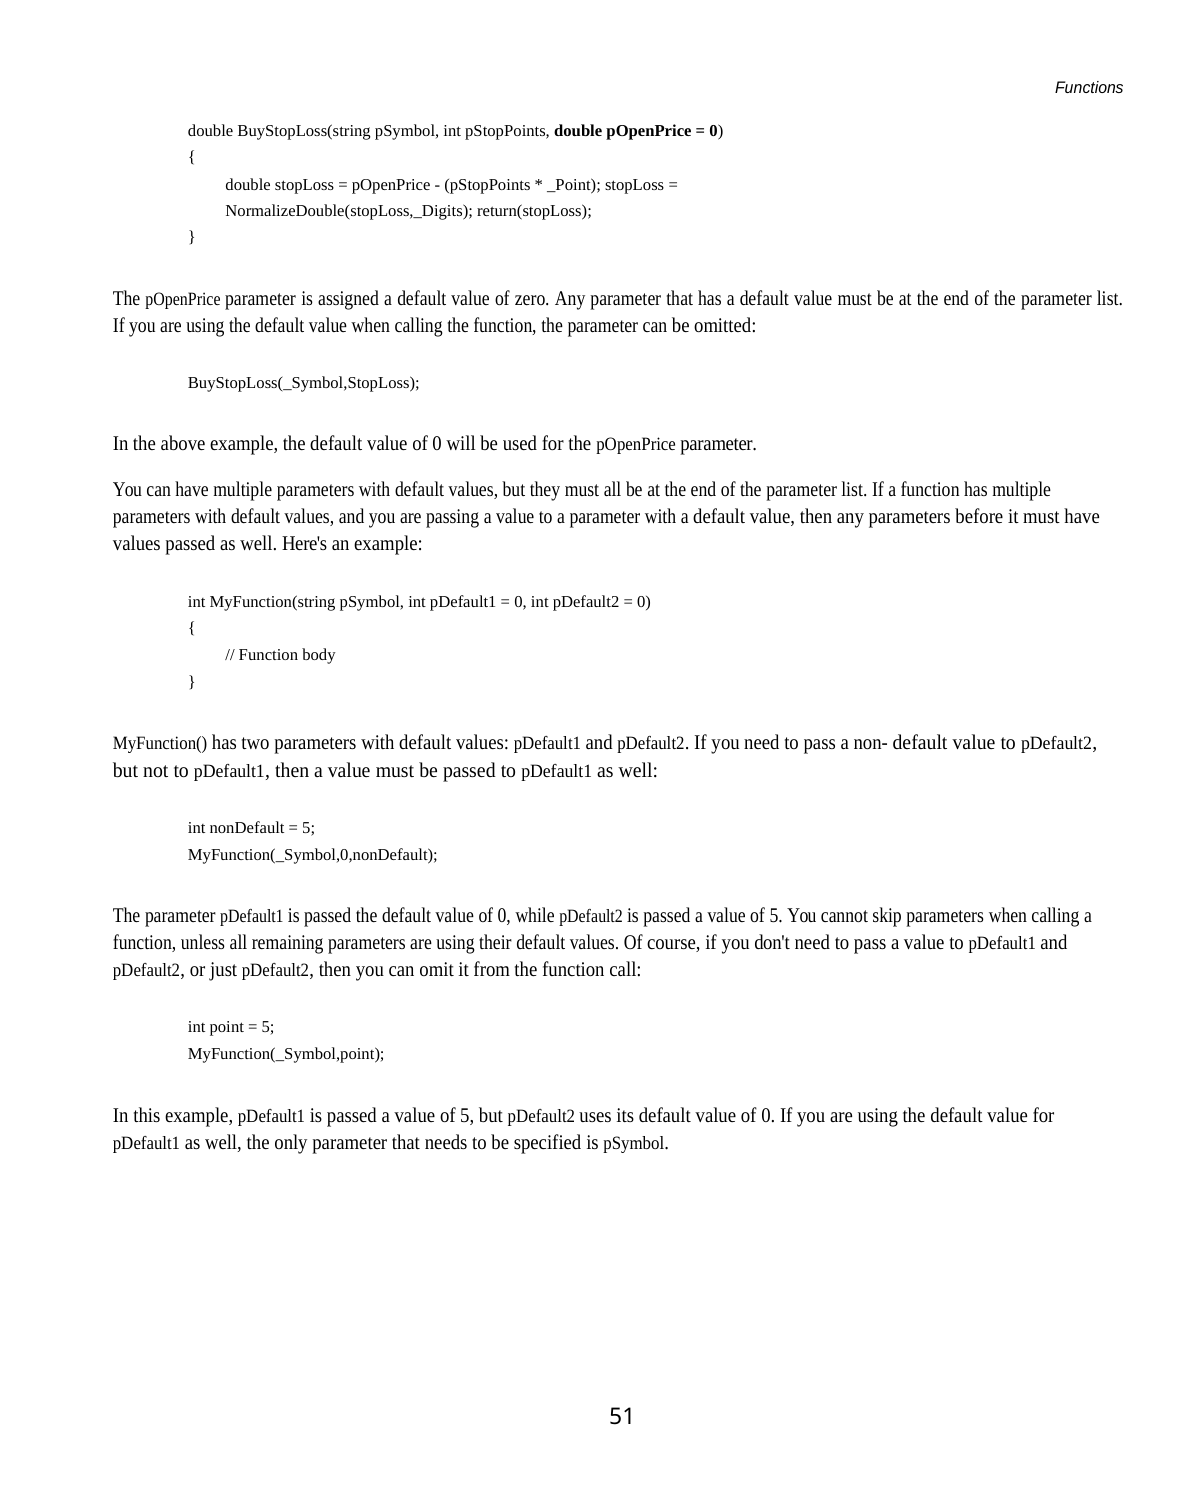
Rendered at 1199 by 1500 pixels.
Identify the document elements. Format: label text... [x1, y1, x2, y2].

text MyFunction() has two parameters with default values: pDefault1 and pDefault2. If you need to pass a non- default value to pDefault2, but not to pDefault1, then a value must be passed to pDefault1 as well: [113, 730, 1122, 782]
text // Function body [225, 645, 1199, 664]
text } [188, 228, 1199, 246]
text In the above example, the default value of 0 will be used for the pOpenPrice parameter. [113, 431, 1199, 455]
text { [188, 147, 1199, 166]
text int MyFunction(string pSymbol, int pDefault1 = 0, int pDefault2 = 0) [188, 591, 1199, 611]
text In this example, pDefault1 is passed a value of 5, but pDefault2 uses its default value of 0. If you are using the default value for pDefault1 as well, the only parameter that needs to be specified is pSymbol. [113, 1102, 1099, 1154]
text int nonDefault = 5; MyFunction(_Symbol,0,nonDefault); [188, 817, 519, 863]
text BuyStopLoss(_Symbol,StopLoss); [188, 373, 1199, 392]
text double BuyStopLoss(string pSymbol, int pStopPoints, double pOpenPrice = 0) [188, 121, 1199, 140]
text The parameter pDefault1 is passed the default value of 0, while pDefault2 is passed a value of 5. You cannot skip parameters when calling a function, unless all remaining parameters are using their default values. Of course, if you don't need to pass a value to pDefault1 and pDefault2, or just pDefault2, then you can omit it from the function call: [113, 903, 1122, 981]
text int point = 5; MyFunction(_Symbol,point); [188, 1017, 449, 1063]
text You can have multiple parameters with default values, but they must all be at the end of the parameter list. If a function has multiple parameters with default values, and you are passing a value to a parameter with a default value, then any parameters before it must have values passed as well. Here's an example: [113, 477, 1121, 555]
text } [188, 672, 1199, 691]
text { [188, 618, 1199, 637]
text double stopLoss = pOpenPrice - (pStopPoints * _Point); stopLoss = NormalizeDouble(stopLoss,_Digits); return(stopLoss); [225, 174, 766, 220]
text The pOpenPrice parameter is assigned a default value of zero. Any parameter that has a default value must be at the end of the parameter list. If you are using the default value when calling the function, the parameter can be omitted: [113, 286, 1123, 337]
